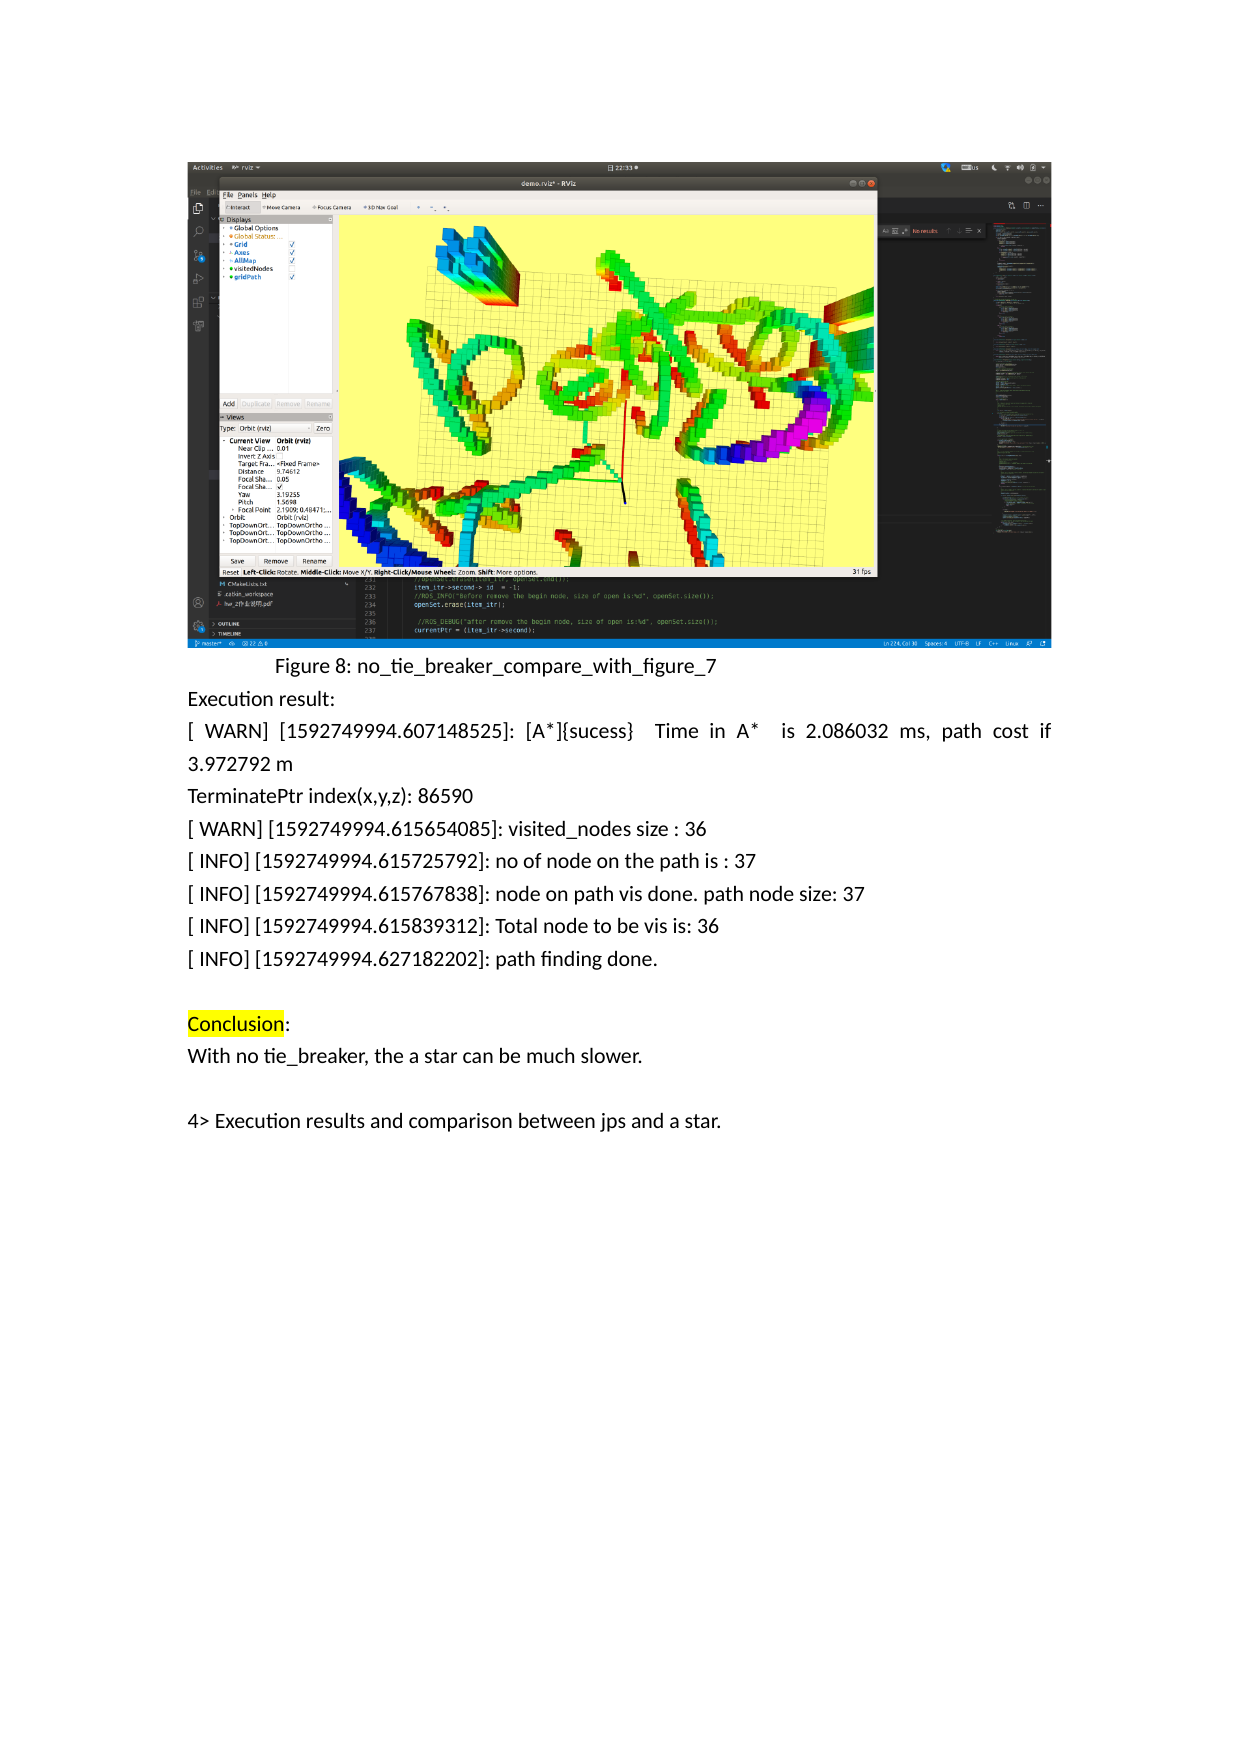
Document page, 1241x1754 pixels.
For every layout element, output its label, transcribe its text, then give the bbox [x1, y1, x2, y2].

list [ INFO] [1592749994.615725792]: no of node on the path is : 37 [187, 844, 1053, 877]
list [ WARN] [1592749994.615654085]: visited_nodes size : 36 [187, 812, 1053, 844]
list [ INFO] [1592749994.615839312]: Total node to be vis is: 36 [187, 909, 1053, 942]
list Figure 8: no_tie_breaker_compare_with_figure_7 [231, 649, 1053, 682]
list [ WARN] [1592749994.607148525]: [A*]{sucess} Time in A* is 2.086032 ms, path cost if 3.972792 m [187, 714, 1053, 779]
list Conclusion: [187, 1007, 1053, 1039]
list Execution results and comparison between jps and a star. [187, 1104, 1053, 1137]
list Execution result: [187, 682, 1053, 714]
list [ INFO] [1592749994.627182202]: path finding done. [187, 942, 1053, 974]
picture [187, 162, 1052, 648]
list With no tie_breaker, the a star can be much slower. [187, 1039, 1053, 1072]
list TerminatePtr index(x,y,z): 86590 [187, 779, 1053, 812]
list [ INFO] [1592749994.615767838]: node on path vis done. path node size: 37 [187, 877, 1053, 909]
